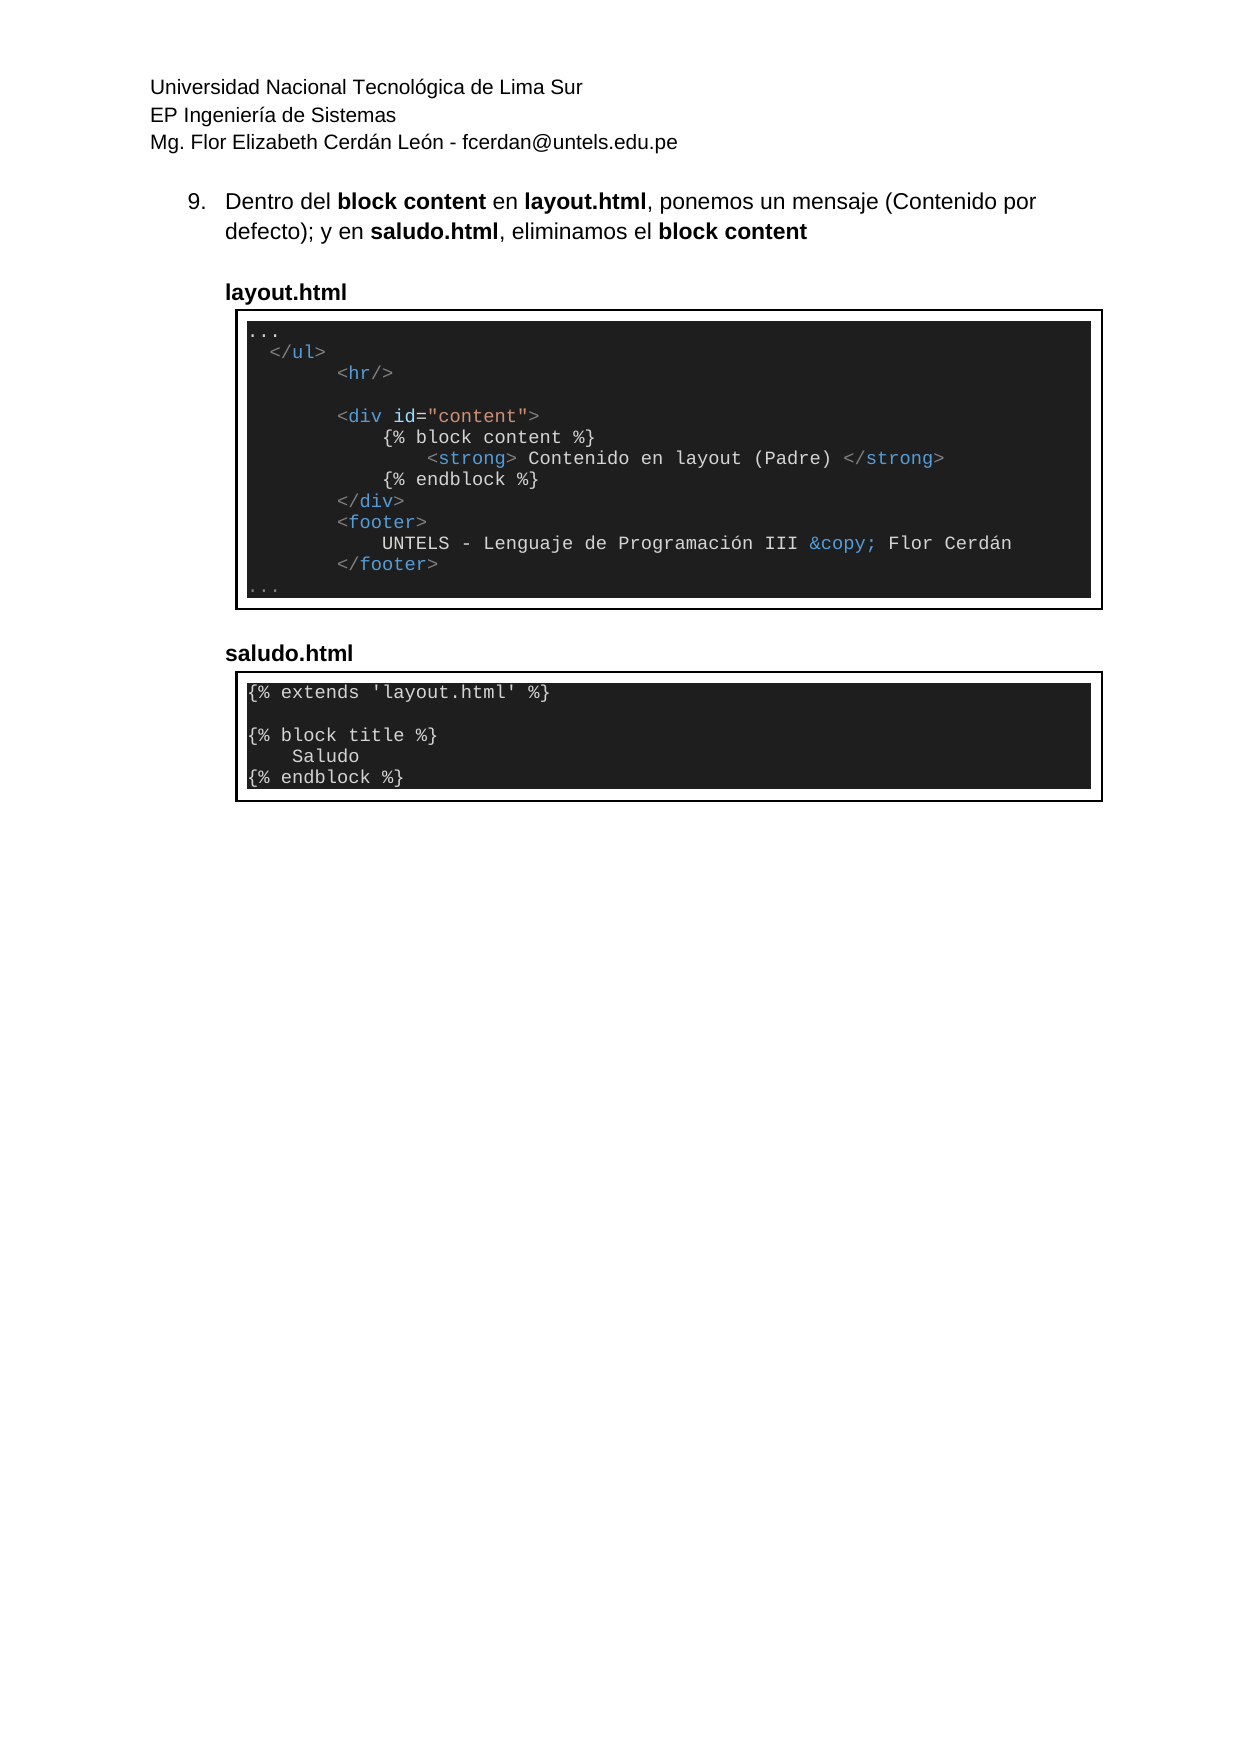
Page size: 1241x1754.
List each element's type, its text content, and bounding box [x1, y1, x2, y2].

table_header {% extends 'layout.html' %} {% block title %} Saludo {% endblock %} [238, 673, 1101, 800]
list Dentro del block content en layout.html, ponemos un mensaje (Contenido por defecto); y en saludo.html, eliminamos el block content [187, 188, 1090, 244]
table_header ... </ul> <hr/> <div id="content"> {% block content %} <strong> Contenido en layout (Padre) </strong> {% endblock %} </div> <footer> UNTELS - Lenguaje de Programación III &copy; Flor Cerdán </footer> ... [238, 311, 1101, 608]
text layout.html [225, 279, 1090, 305]
text saludo.html [150, 640, 1090, 667]
